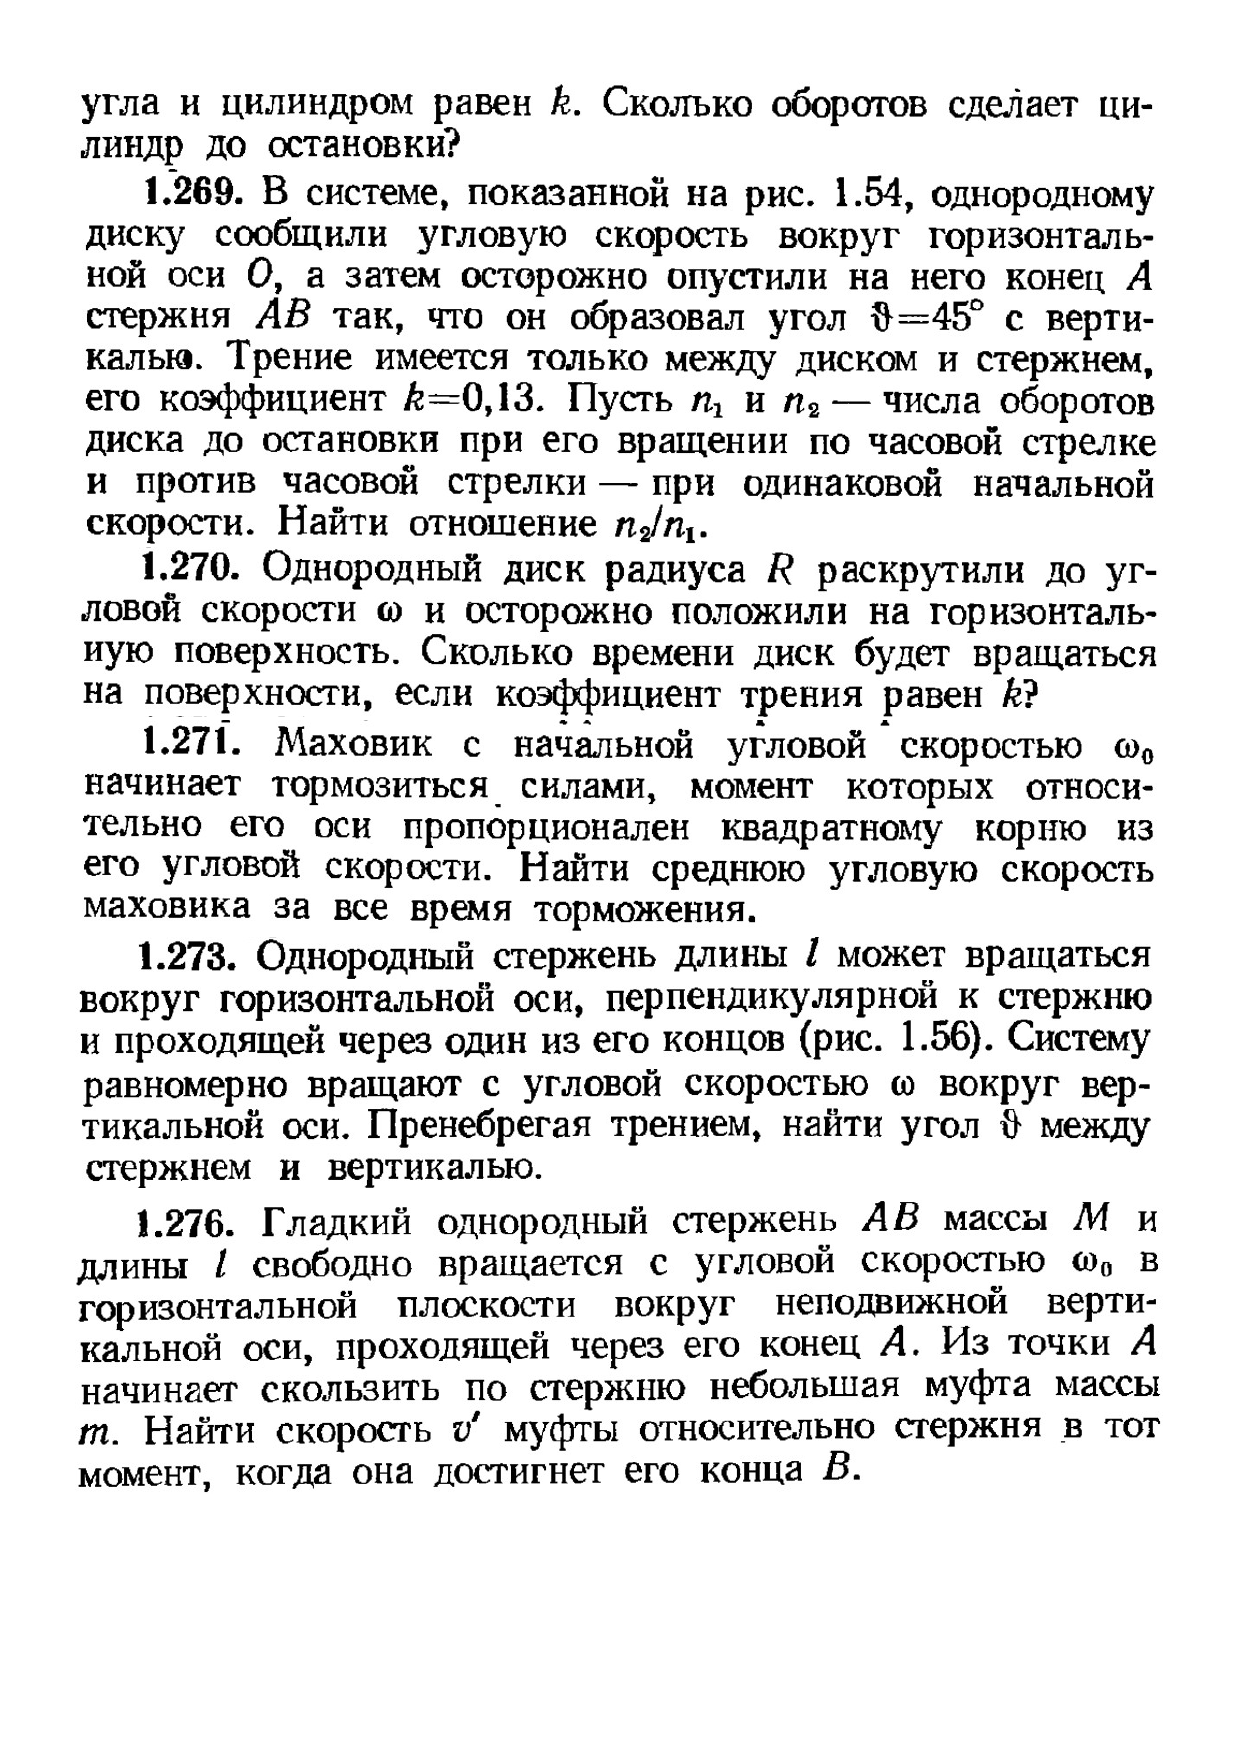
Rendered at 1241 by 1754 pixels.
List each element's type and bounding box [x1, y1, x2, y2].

picture [75, 1069, 1164, 1188]
picture [75, 1192, 1164, 1494]
picture [75, 720, 1164, 933]
picture [75, 547, 1164, 717]
picture [75, 169, 1164, 544]
picture [75, 937, 1166, 1066]
picture [75, 75, 1166, 166]
